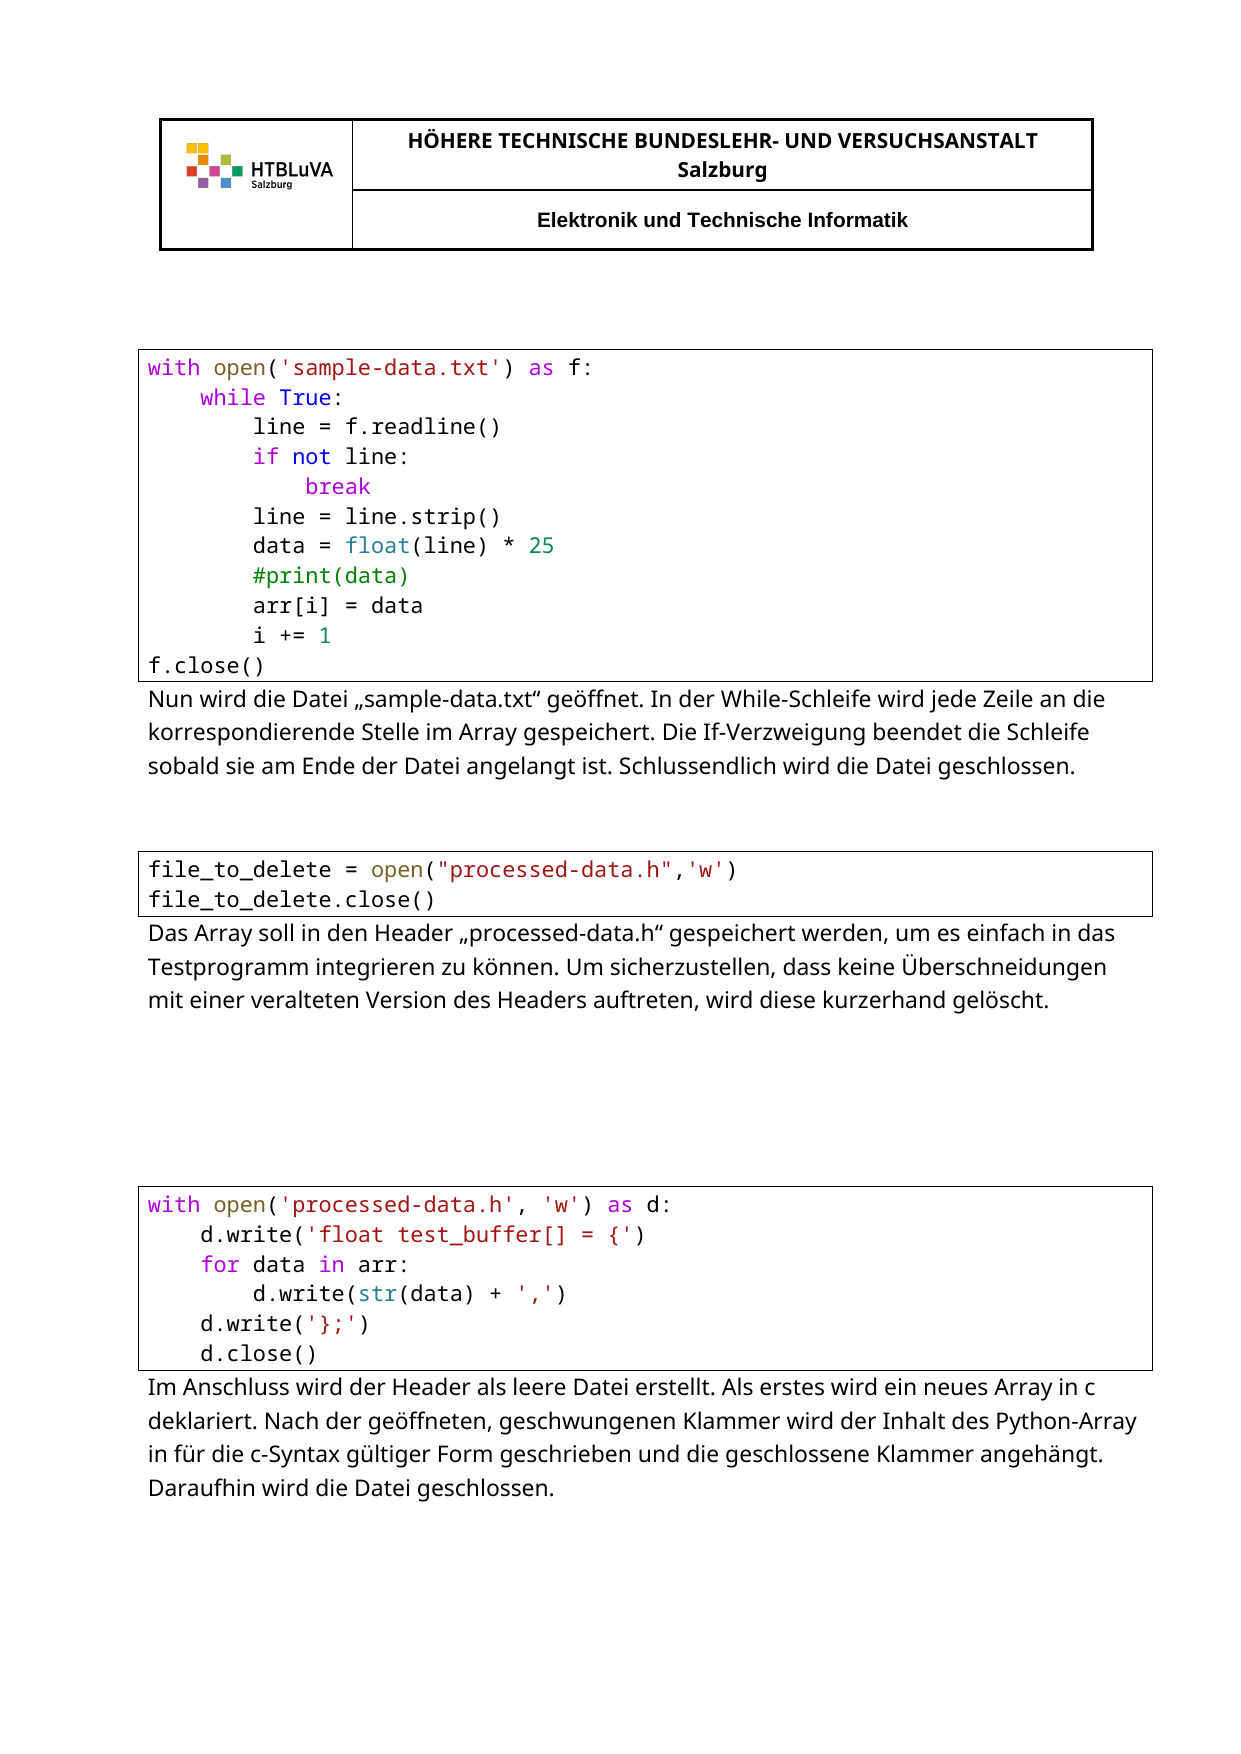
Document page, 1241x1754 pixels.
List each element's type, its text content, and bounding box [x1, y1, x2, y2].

text d.close() [139, 1335, 1152, 1370]
text for data in arr: [148, 1248, 1144, 1278]
text data = float(line) * 25 [148, 530, 1144, 560]
text arr[i] = data [148, 590, 1144, 620]
text if not line: [148, 441, 1144, 471]
text file_to_delete = open("processed-data.h",'w') [139, 852, 1152, 881]
text d.write('};') [148, 1308, 1144, 1335]
text f.close() [139, 646, 1152, 681]
text Das Array soll in den Header „processed-data.h“ gespeichert werden, um es einfach in das Testprogramm integrieren zu können. Um sicherzustellen, dass keine Überschneidungen mit einer veralteten Version des Headers auftreten, wird diese kurzerhand gelöscht. [148, 917, 1144, 1015]
text with open('processed-data.h', 'w') as d: [139, 1187, 1152, 1219]
text line = f.readline() [148, 411, 1144, 441]
text d.write('float test_buffer[] = {') [148, 1219, 1144, 1248]
text i += 1 [148, 620, 1144, 646]
text break [148, 471, 1144, 501]
text Im Anschluss wird der Header als leere Datei erstellt. Als erstes wird ein neues Array in c deklariert. Nach der geöffneten, geschwungenen Klammer wird der Inhalt des Python-Array in für die c-Syntax gültiger Form geschrieben und die geschlossene Klammer angehängt. Daraufhin wird die Datei geschlossen. [148, 1371, 1144, 1503]
text d.write(str(data) + ',') [148, 1278, 1144, 1308]
text file_to_delete.close() [139, 881, 1152, 916]
text #print(data) [148, 560, 1144, 590]
text with open('sample-data.txt') as f: [139, 350, 1152, 381]
text while True: [148, 381, 1144, 411]
picture [164, 123, 352, 208]
text line = line.strip() [148, 501, 1144, 530]
text Nun wird die Datei „sample-data.txt“ geöffnet. In der While-Schleife wird jede Zeile an die korrespondierende Stelle im Array gespeichert. Die If-Verzweigung beendet die Schleife sobald sie am Ende der Datei angelangt ist. Schlussendlich wird die Datei geschlossen. [148, 682, 1144, 781]
